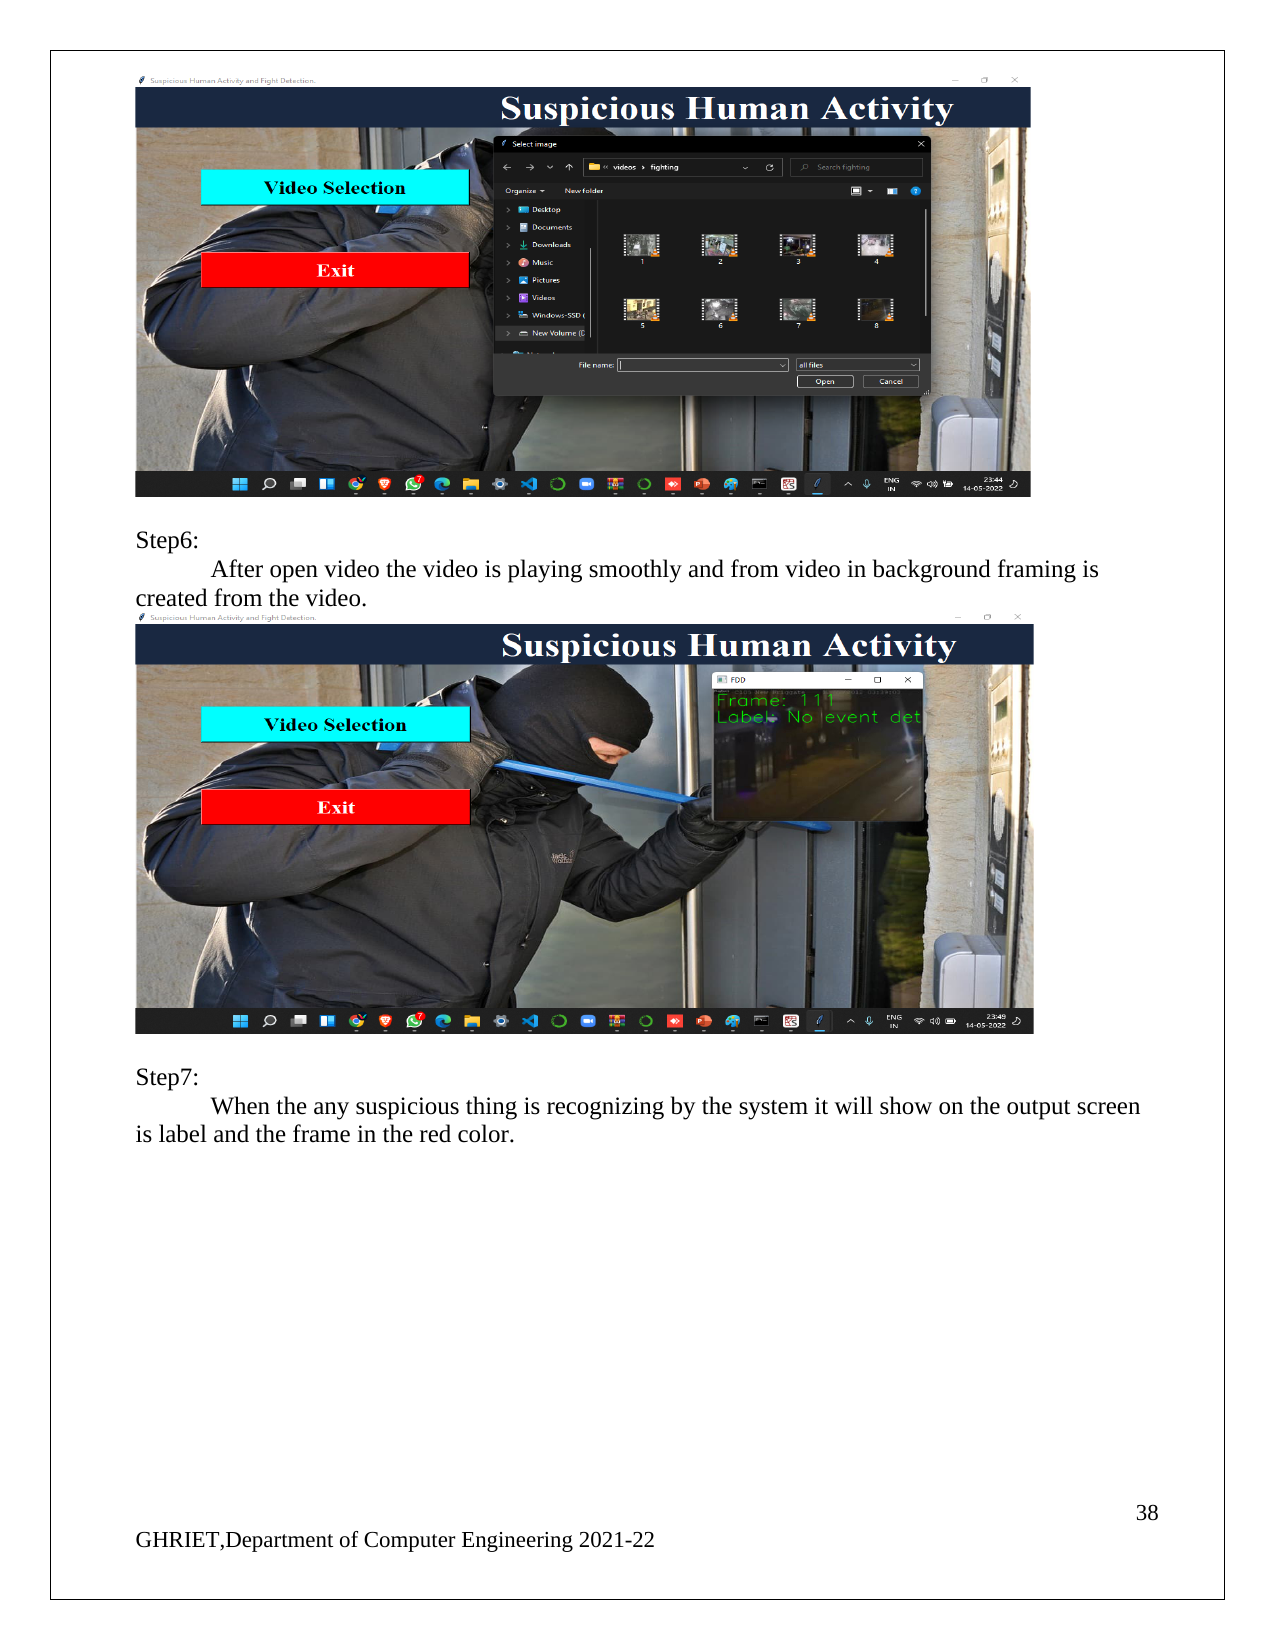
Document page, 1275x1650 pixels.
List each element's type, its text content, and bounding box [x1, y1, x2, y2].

text When the any suspicious thing is recognizing by the system it will show on the output screen is label and the frame in the red color. [135, 1091, 1158, 1148]
picture [135, 75, 1031, 497]
text Step6: [135, 525, 1158, 554]
text Step7: [135, 1062, 1158, 1091]
picture [135, 611, 1034, 1034]
text After open video the video is playing smoothly and from video in background framing is created from the video. [135, 554, 1158, 612]
